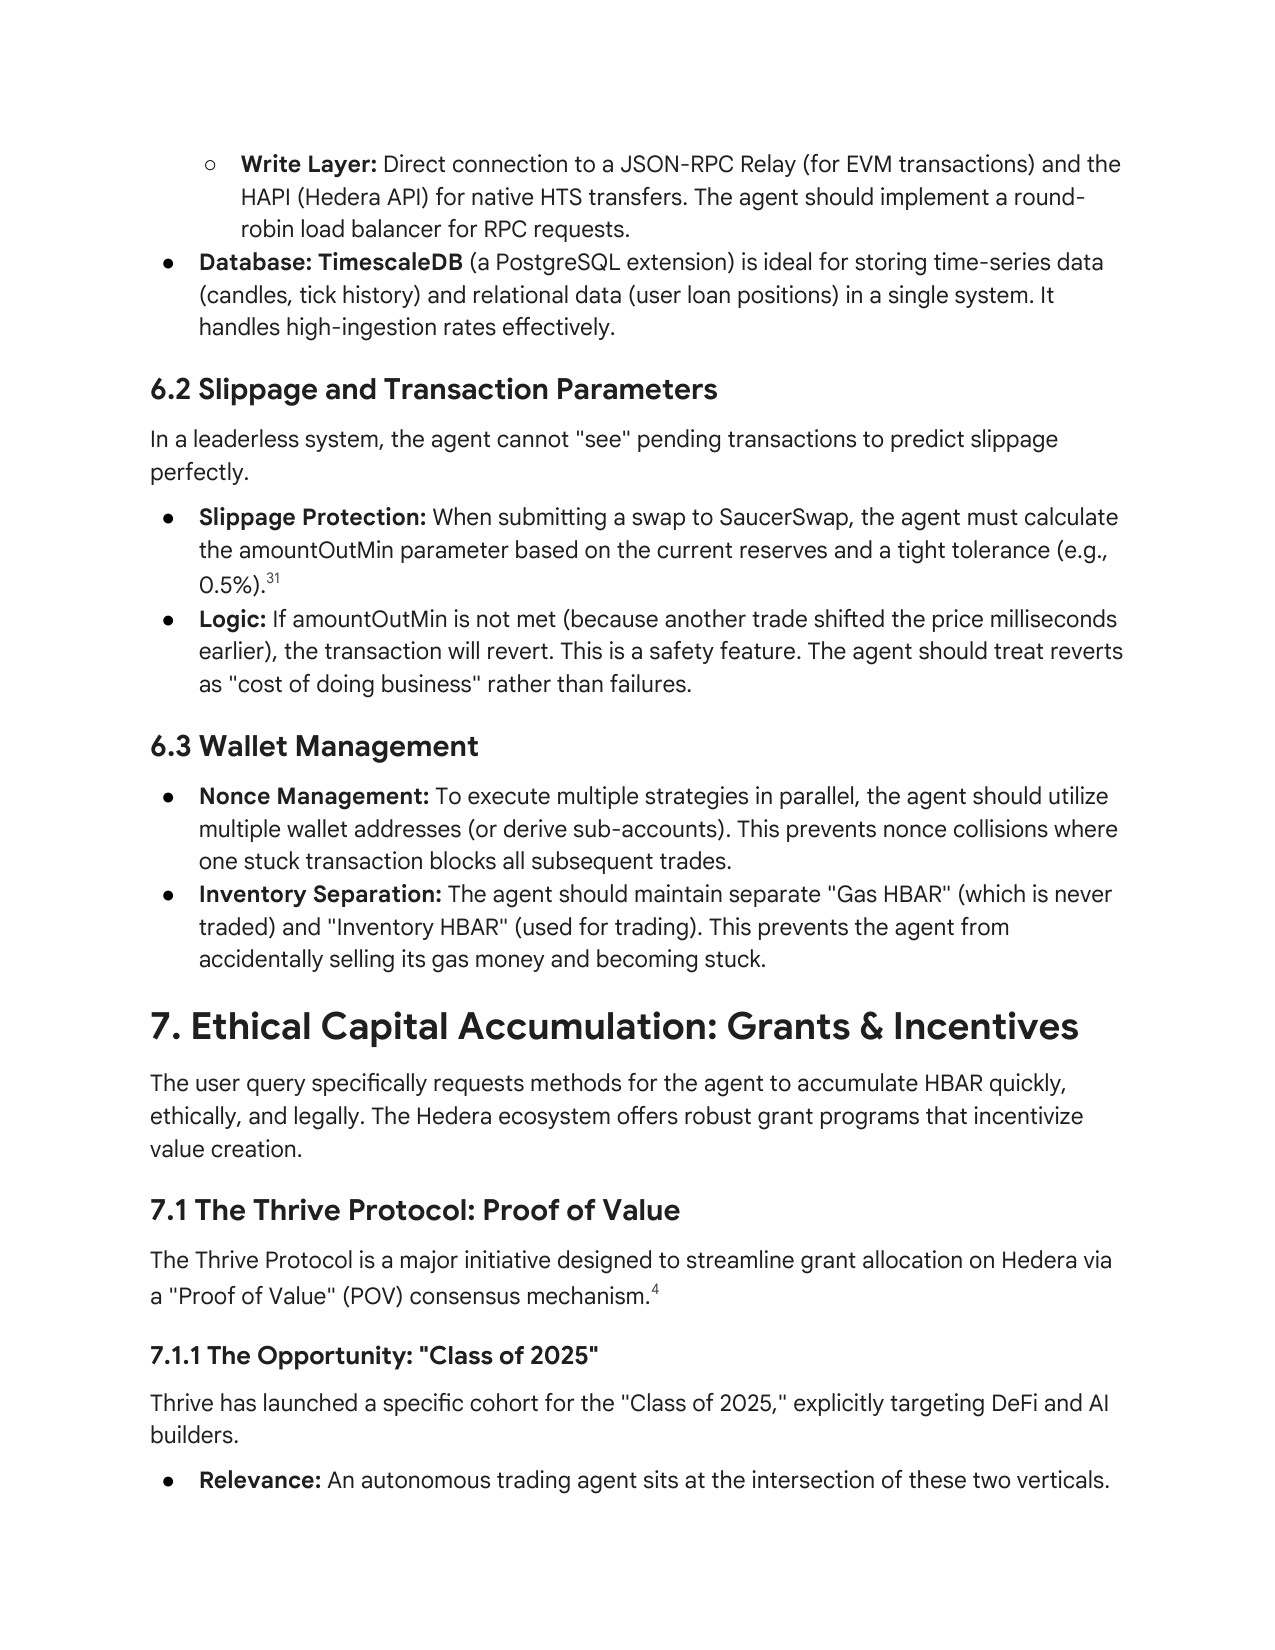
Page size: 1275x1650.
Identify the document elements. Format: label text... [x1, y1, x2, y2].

subtitle 7.1 The Thrive Protocol: Proof of Value [150, 1193, 1125, 1229]
list Write Layer: Direct connection to a JSON-RPC Relay (for EVM transactions) and the HAPI (Hedera API) for native HTS transfers. The agent should implement a round-robin load balancer for RPC requests. [203, 150, 1125, 244]
subtitle 7. Ethical Capital Accumulation: Grants & Incentives [150, 1003, 1125, 1050]
list Logic: If amountOutMin is not met (because another trade shifted the price milliseconds earlier), the transaction will revert. This is a safety feature. The agent should treat reverts as "cost of doing business" rather than failures. [161, 605, 1125, 699]
text The user query specifically requests methods for the agent to accumulate HBAR quickly, ethically, and legally. The Hedera ecosystem offers robust grant programs that incentivize value creation. [150, 1069, 1125, 1164]
list Database: TimescaleDB (a PostgreSQL extension) is ideal for storing time-series data (candles, tick history) and relational data (user loan positions) in a single system. It handles high-ingestion rates effectively. [161, 248, 1125, 342]
list Relevance: An autonomous trading agent sits at the intersection of these two verticals. [161, 1467, 1125, 1496]
list Slippage Protection: When submitting a swap to SaucerSwap, the agent must calculate the amountOutMin parameter based on the current reserves and a tight tolerance (e.g., 0.5%).31 [161, 503, 1125, 601]
text Thrive has launched a specific cohort for the "Class of 2025," explicitly targeting DeFi and AI builders. [150, 1389, 1125, 1450]
text In a leaderless system, the agent cannot "see" pending transactions to predict slippage perfectly. [150, 425, 1125, 487]
list Nonce Management: To execute multiple strategies in parallel, the agent should utilize multiple wallet addresses (or derive sub-accounts). This prevents nonce collisions where one stuck transaction blocks all subsequent trades. [161, 782, 1125, 876]
list Inventory Separation: The agent should maintain separate "Gas HBAR" (which is never traded) and "Inventory HBAR" (used for trading). This prevents the agent from accidentally selling its gas money and becoming stuck. [161, 880, 1125, 974]
text The Thrive Protocol is a major initiative designed to streamline grant allocation on Hedera via a "Proof of Value" (POV) consensus mechanism.4 [150, 1247, 1125, 1311]
subtitle 6.2 Slippage and Transaction Parameters [150, 371, 1125, 408]
subtitle 7.1.1 The Opportunity: "Class of 2025" [150, 1341, 1125, 1372]
subtitle 6.3 Wallet Management [150, 728, 1125, 764]
